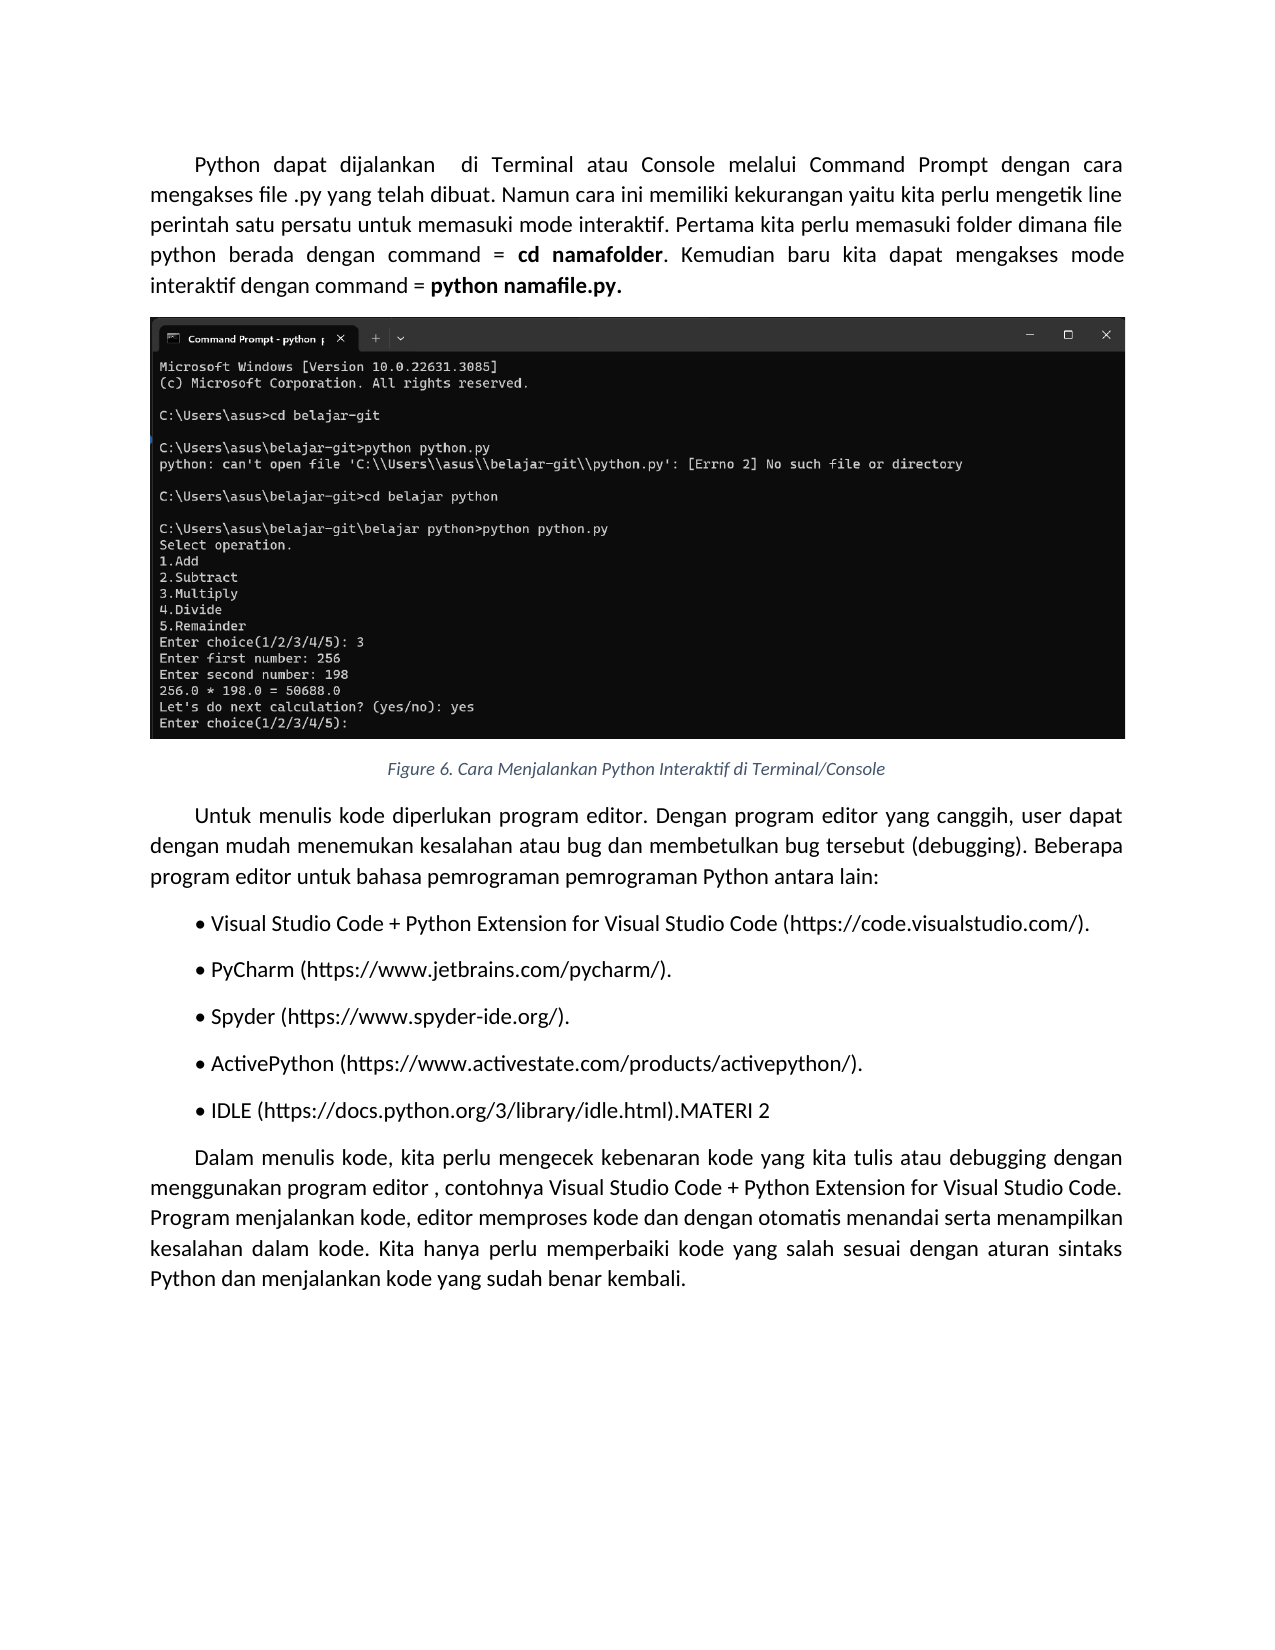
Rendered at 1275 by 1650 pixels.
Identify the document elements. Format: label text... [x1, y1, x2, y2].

text • PyCharm (https://www.jetbrains.com/pycharm/). [150, 956, 1125, 983]
text • IDLE (https://docs.python.org/3/library/idle.html).MATERI 2 [150, 1096, 1125, 1124]
text • Visual Studio Code + Python Extension for Visual Studio Code (https://code.visualstudio.com/). [150, 909, 1125, 937]
text • ActivePython (https://www.activestate.com/products/activepython/). [150, 1049, 1125, 1077]
text Dalam menulis kode, kita perlu mengecek kebenaran kode yang kita tulis atau debugging dengan menggunakan program editor , contohnya Visual Studio Code + Python Extension for Visual Studio Code. Program menjalankan kode, editor memproses kode dan dengan otomatis menandai serta menampilkan kesalahan dalam kode. Kita hanya perlu memperbaiki kode yang salah sesuai dengan aturan sintaks Python dan menjalankan kode yang sudah benar kembali. [150, 1143, 1125, 1292]
text Untuk menulis kode diperlukan program editor. Dengan program editor yang canggih, user dapat dengan mudah menemukan kesalahan atau bug dan membetulkan bug tersebut (debugging). Beberapa program editor untuk bahasa pemrograman pemrograman Python antara lain: [150, 801, 1125, 890]
text Python dapat dijalankan di Terminal atau Console melalui Command Prompt dengan cara mengakses file .py yang telah dibuat. Namun cara ini memiliki kekurangan yaitu kita perlu mengetik line perintah satu persatu untuk memasuki mode interaktif. Pertama kita perlu memasuki folder dimana file python berada dengan command = cd namafolder. Kemudian baru kita dapat mengakses mode interaktif dengan command = python namafile.py. [150, 150, 1125, 299]
picture [150, 317, 1125, 739]
text Figure 6. Cara Menjalankan Python Interaktif di Terminal/Console [150, 758, 1125, 781]
text • Spyder (https://www.spyder-ide.org/). [150, 1002, 1125, 1030]
